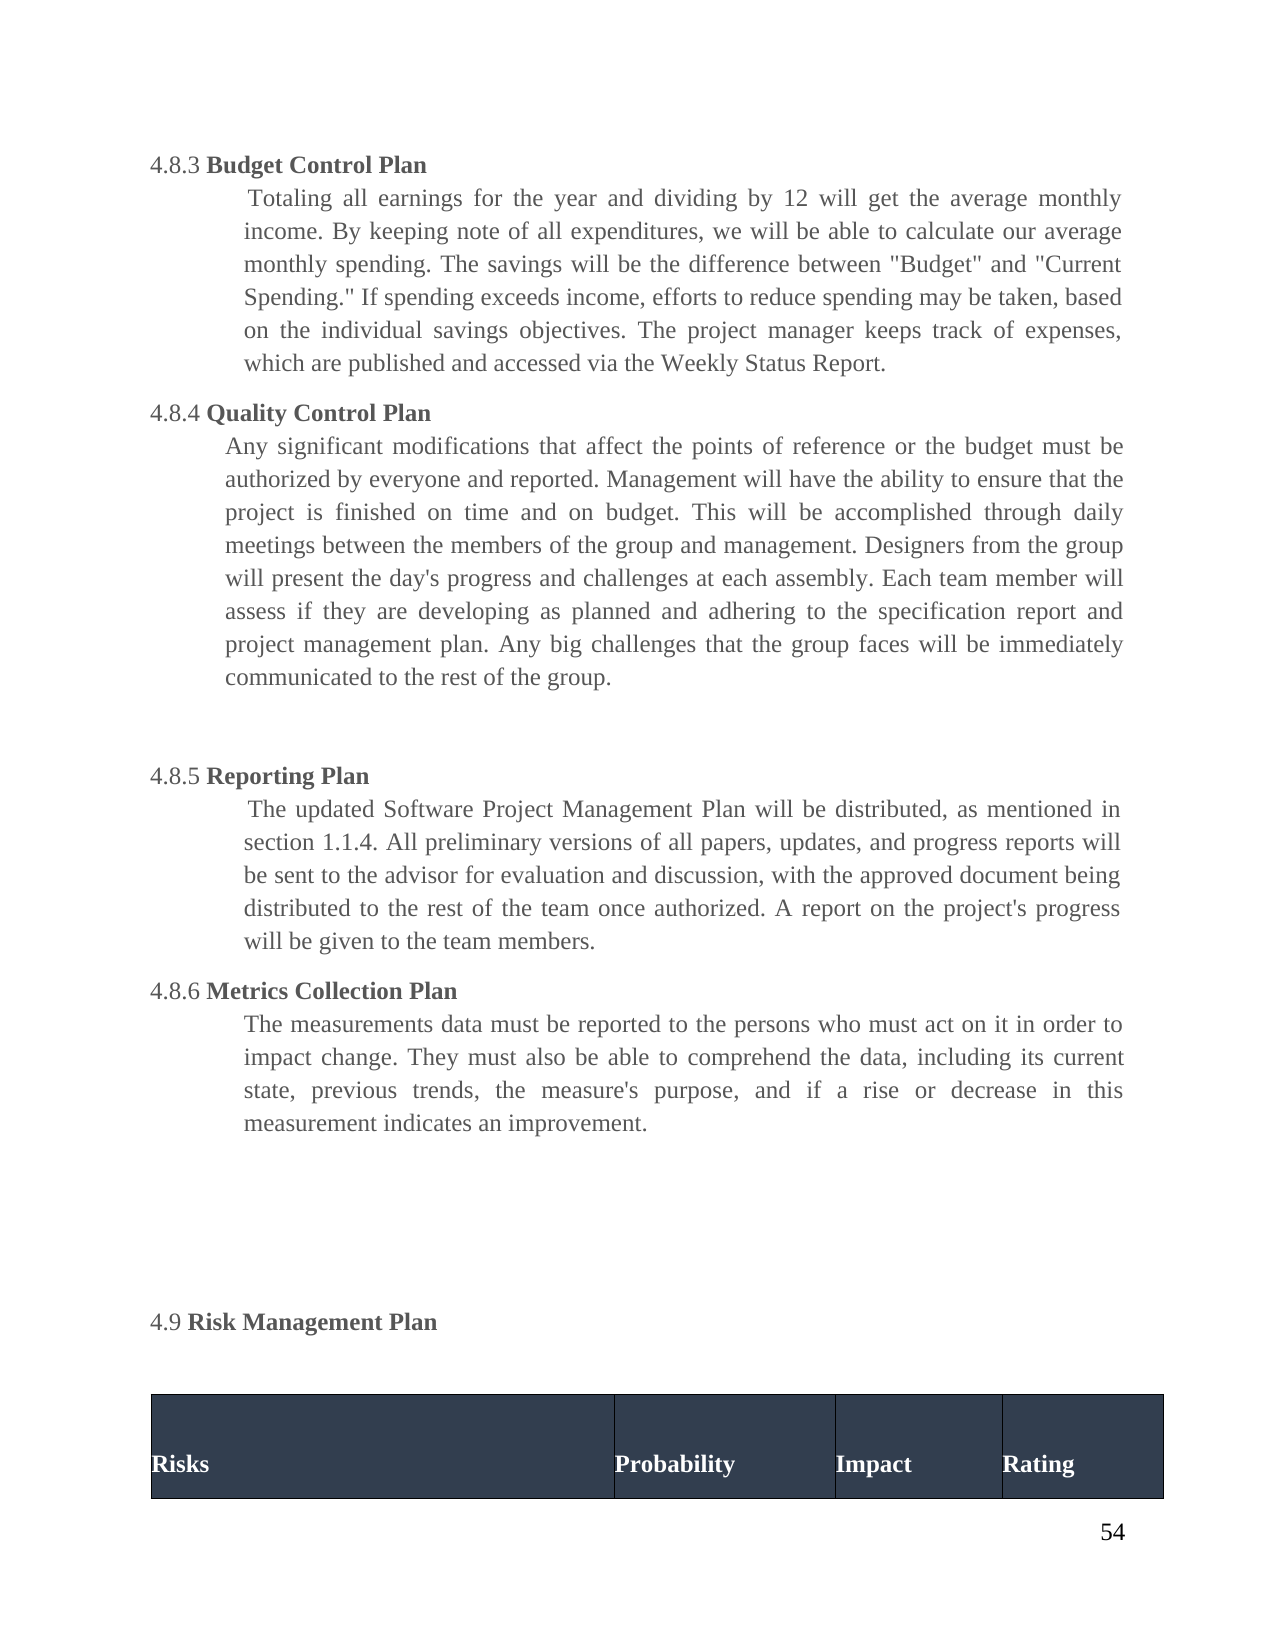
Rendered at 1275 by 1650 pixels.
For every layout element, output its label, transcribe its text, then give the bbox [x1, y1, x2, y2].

table_header Probability [615, 1395, 835, 1498]
table_header Risks [152, 1395, 614, 1498]
text The measurements data must be reported to the persons who must act on it in order to impact change. They must also be able to comprehend the data, including its current state, previous trends, the measure's purpose, and if a rise or decrease in this measurement indicates an improvement. [244, 1009, 1125, 1137]
subtitle 4.8.3 Budget Control Plan [150, 150, 1125, 179]
table_header Rating [1003, 1395, 1163, 1498]
subtitle 4.8.4 Quality Control Plan [150, 398, 1125, 427]
text The updated Software Project Management Plan will be distributed, as mentioned in section 1.1.4. All preliminary versions of all papers, updates, and progress reports will be sent to the advisor for evaluation and discussion, with the approved document being distributed to the rest of the team once authorized. A report on the project's progress will be given to the team members. [244, 794, 1122, 955]
text Any significant modifications that affect the points of reference or the budget must be authorized by everyone and reported. Management will have the ability to ensure that the project is finished on time and on budget. This will be accomplished through daily meetings between the members of the group and management. Designers from the group will present the day's progress and challenges at each assembly. Each team member will assess if they are developing as planned and adhering to the specification report and project management plan. Any big challenges that the group faces will be immediately communicated to the rest of the group. [225, 431, 1125, 691]
subtitle 4.9 Risk Management Plan [150, 1307, 1125, 1336]
text Totaling all earnings for the year and dividing by 12 will get the average monthly income. By keeping note of all expenditures, we will be able to calculate our average monthly spending. The savings will be the difference between "Budget" and "Current Spending." If spending exceeds income, efforts to reduce spending may be taken, based on the individual savings objectives. The project manager keeps track of expenses, which are published and accessed via the Weekly Status Report. [244, 183, 1122, 377]
subtitle 4.8.6 Metrics Collection Plan [150, 976, 1125, 1005]
subtitle 4.8.5 Reporting Plan [150, 761, 1125, 790]
table_header Impact [836, 1395, 1002, 1498]
